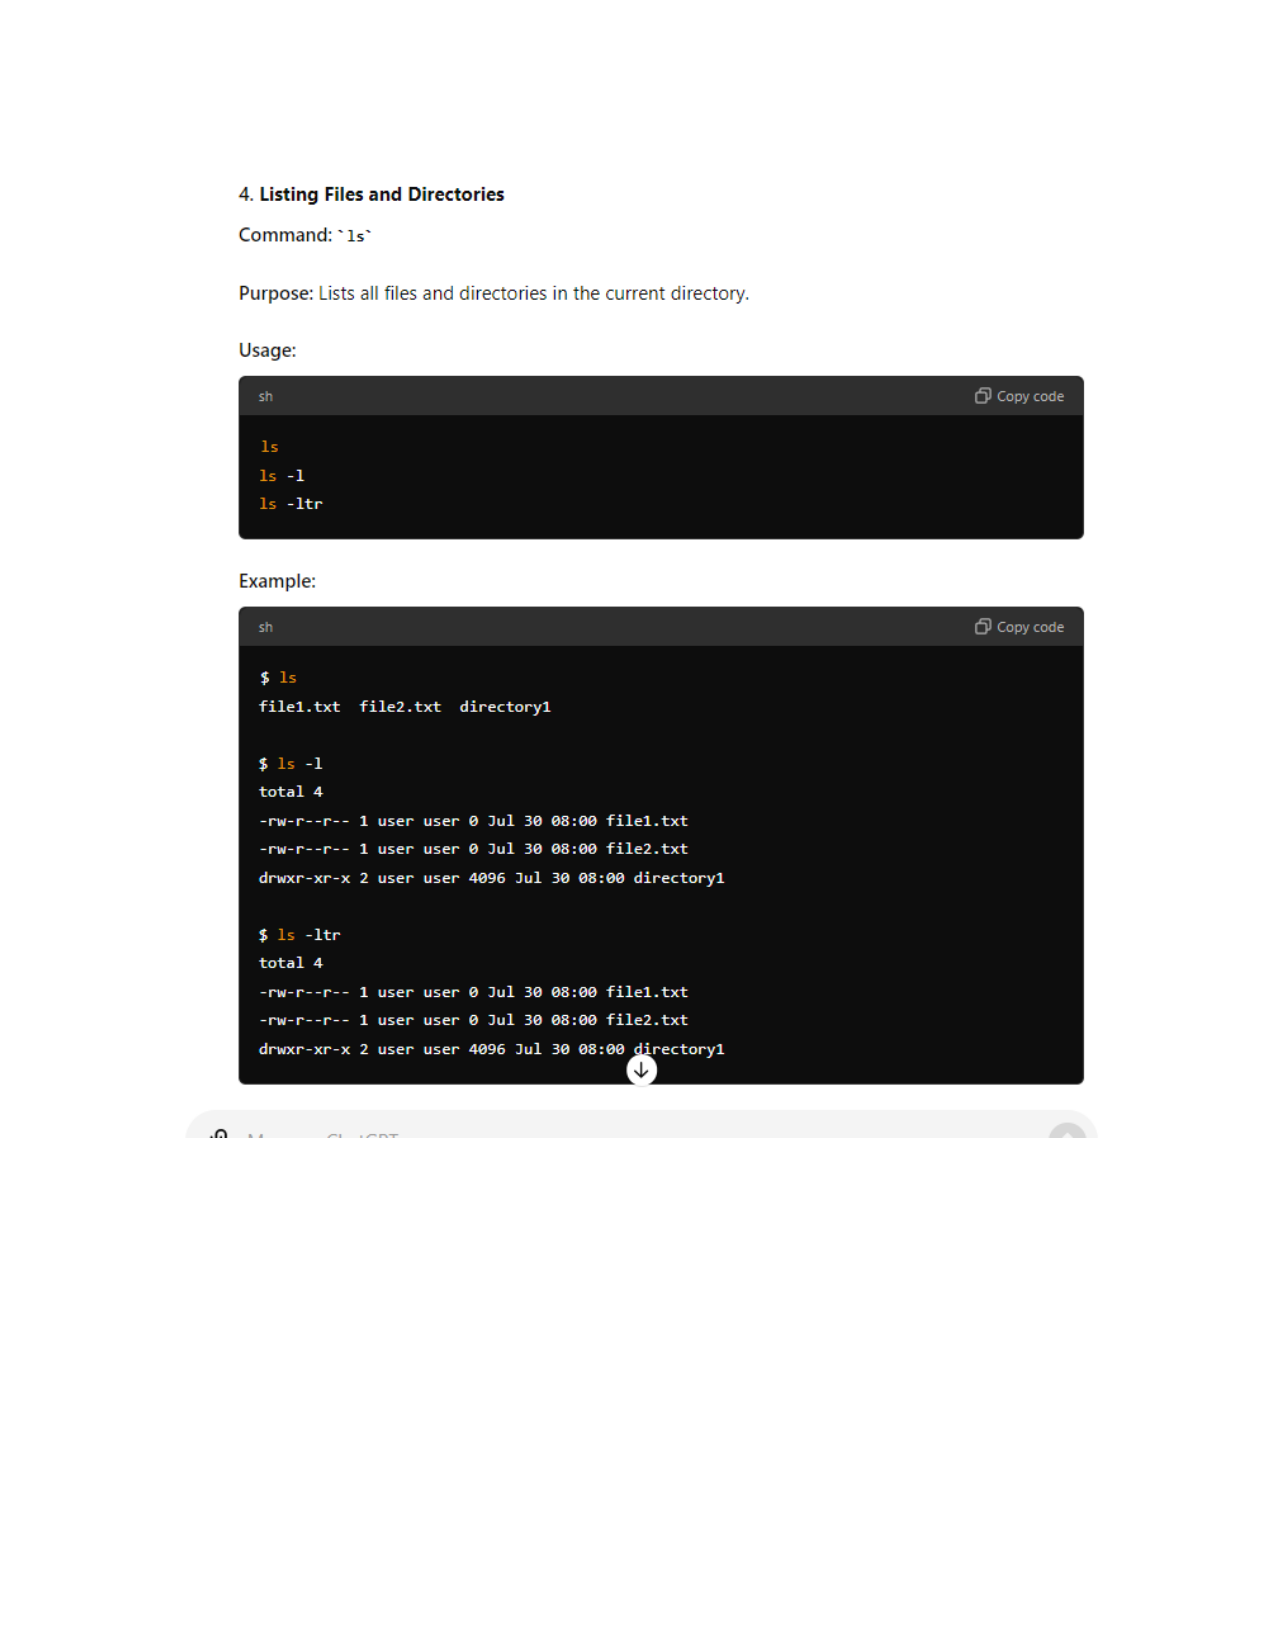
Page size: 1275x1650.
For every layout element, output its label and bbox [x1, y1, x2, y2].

picture [150, 150, 1125, 1138]
